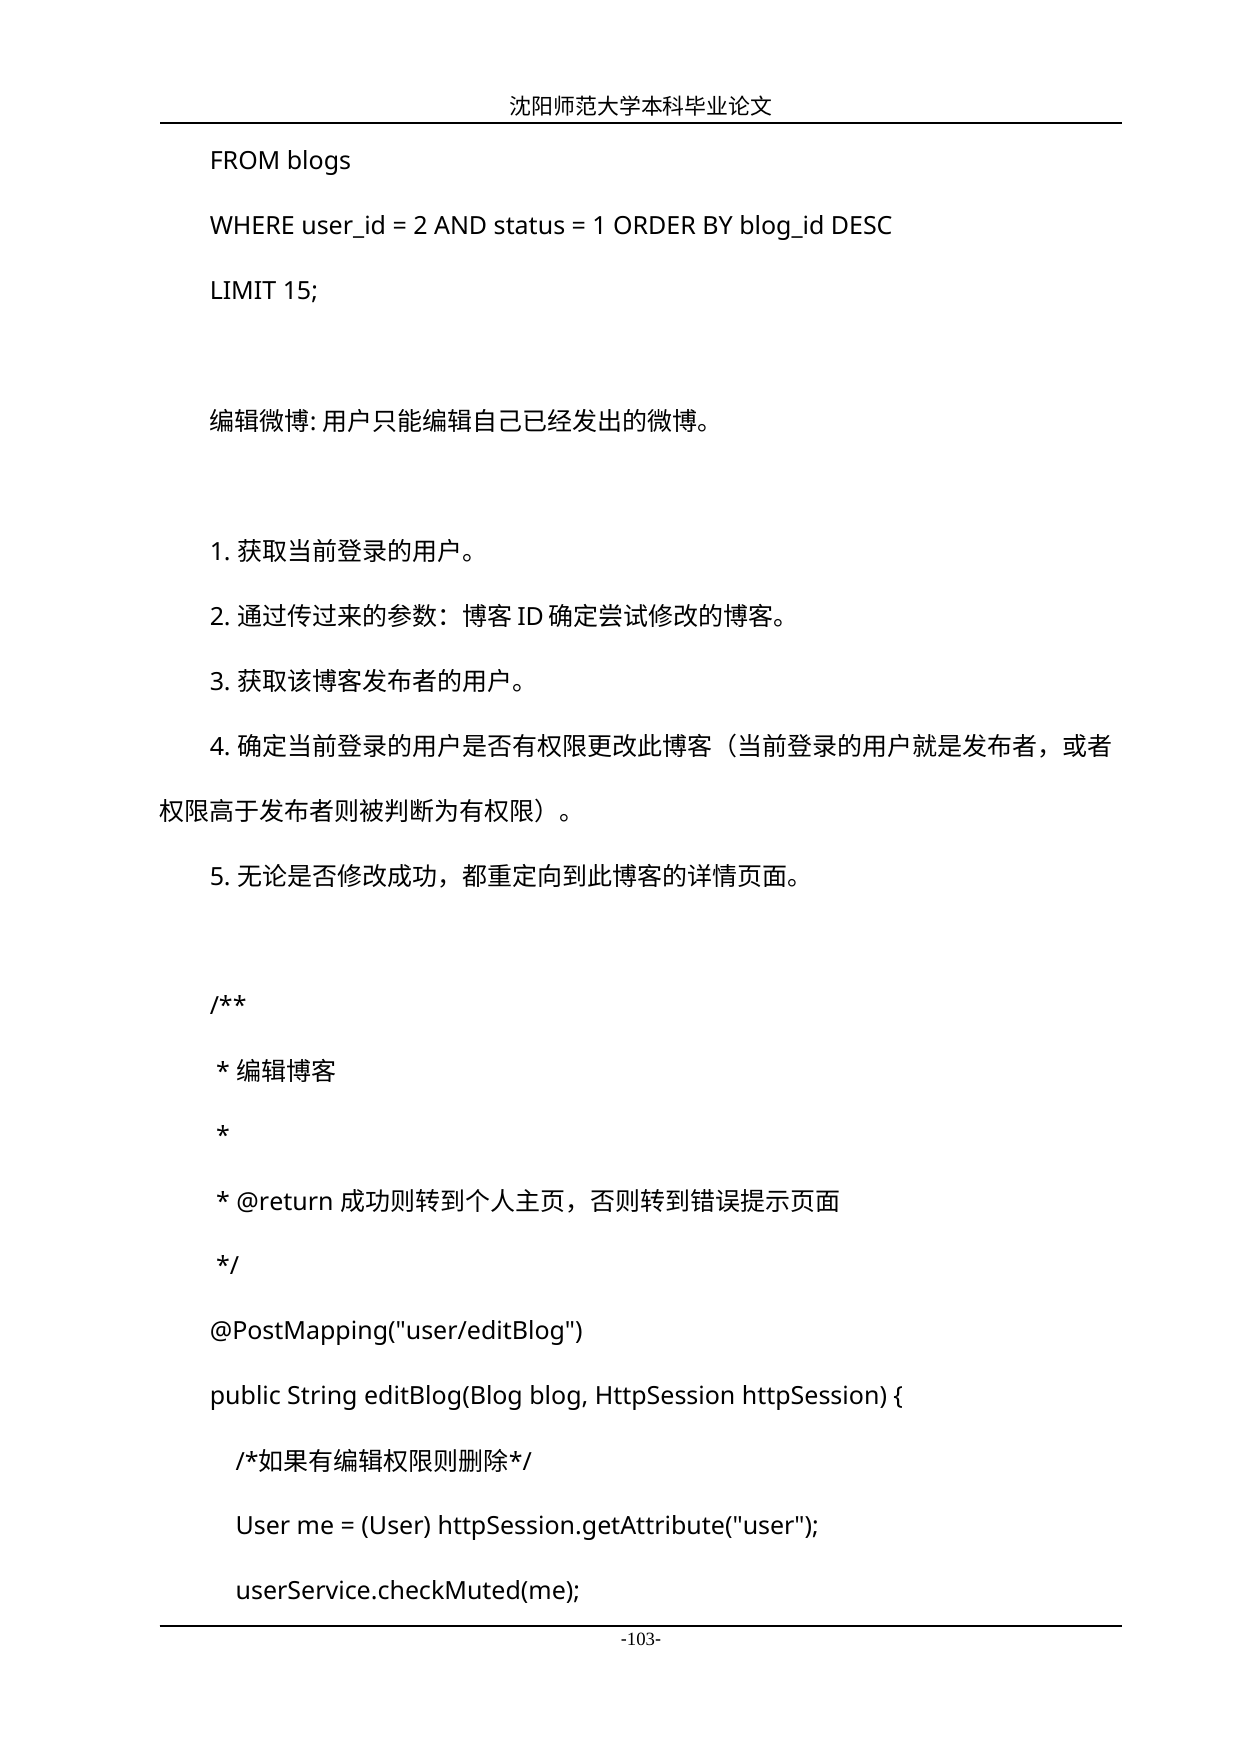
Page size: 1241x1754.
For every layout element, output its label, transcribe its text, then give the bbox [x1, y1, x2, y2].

text /** [159, 972, 1122, 1037]
text 编辑微博: 用户只能编辑自己已经发出的微博。 [159, 387, 1122, 452]
text 1. 获取当前登录的用户。 [159, 517, 1122, 582]
text LIMIT 15; [159, 257, 1122, 322]
text * @return 成功则转到个人主页，否则转到错误提示页面 [159, 1167, 1122, 1232]
text @PostMapping("user/editBlog") [159, 1297, 1122, 1362]
text * [159, 1102, 1122, 1167]
text * 编辑博客 [159, 1037, 1122, 1102]
text userService.checkMuted(me); [159, 1557, 1122, 1622]
text FROM blogs [159, 127, 1122, 192]
text WHERE user_id = 2 AND status = 1 ORDER BY blog_id DESC [159, 192, 1122, 257]
text 3. 获取该博客发布者的用户。 [159, 647, 1122, 712]
text User me = (User) httpSession.getAttribute("user"); [159, 1492, 1122, 1557]
text 4. 确定当前登录的用户是否有权限更改此博客（当前登录的用户就是发布者，或者权限高于发布者则被判断为有权限）。 [159, 712, 1122, 842]
text 2. 通过传过来的参数：博客ID确定尝试修改的博客。 [159, 582, 1122, 647]
text /*如果有编辑权限则删除*/ [159, 1427, 1122, 1492]
text public String editBlog(Blog blog, HttpSession httpSession) { [159, 1362, 1122, 1427]
text */ [159, 1232, 1122, 1297]
text 5. 无论是否修改成功，都重定向到此博客的详情页面。 [159, 842, 1122, 907]
